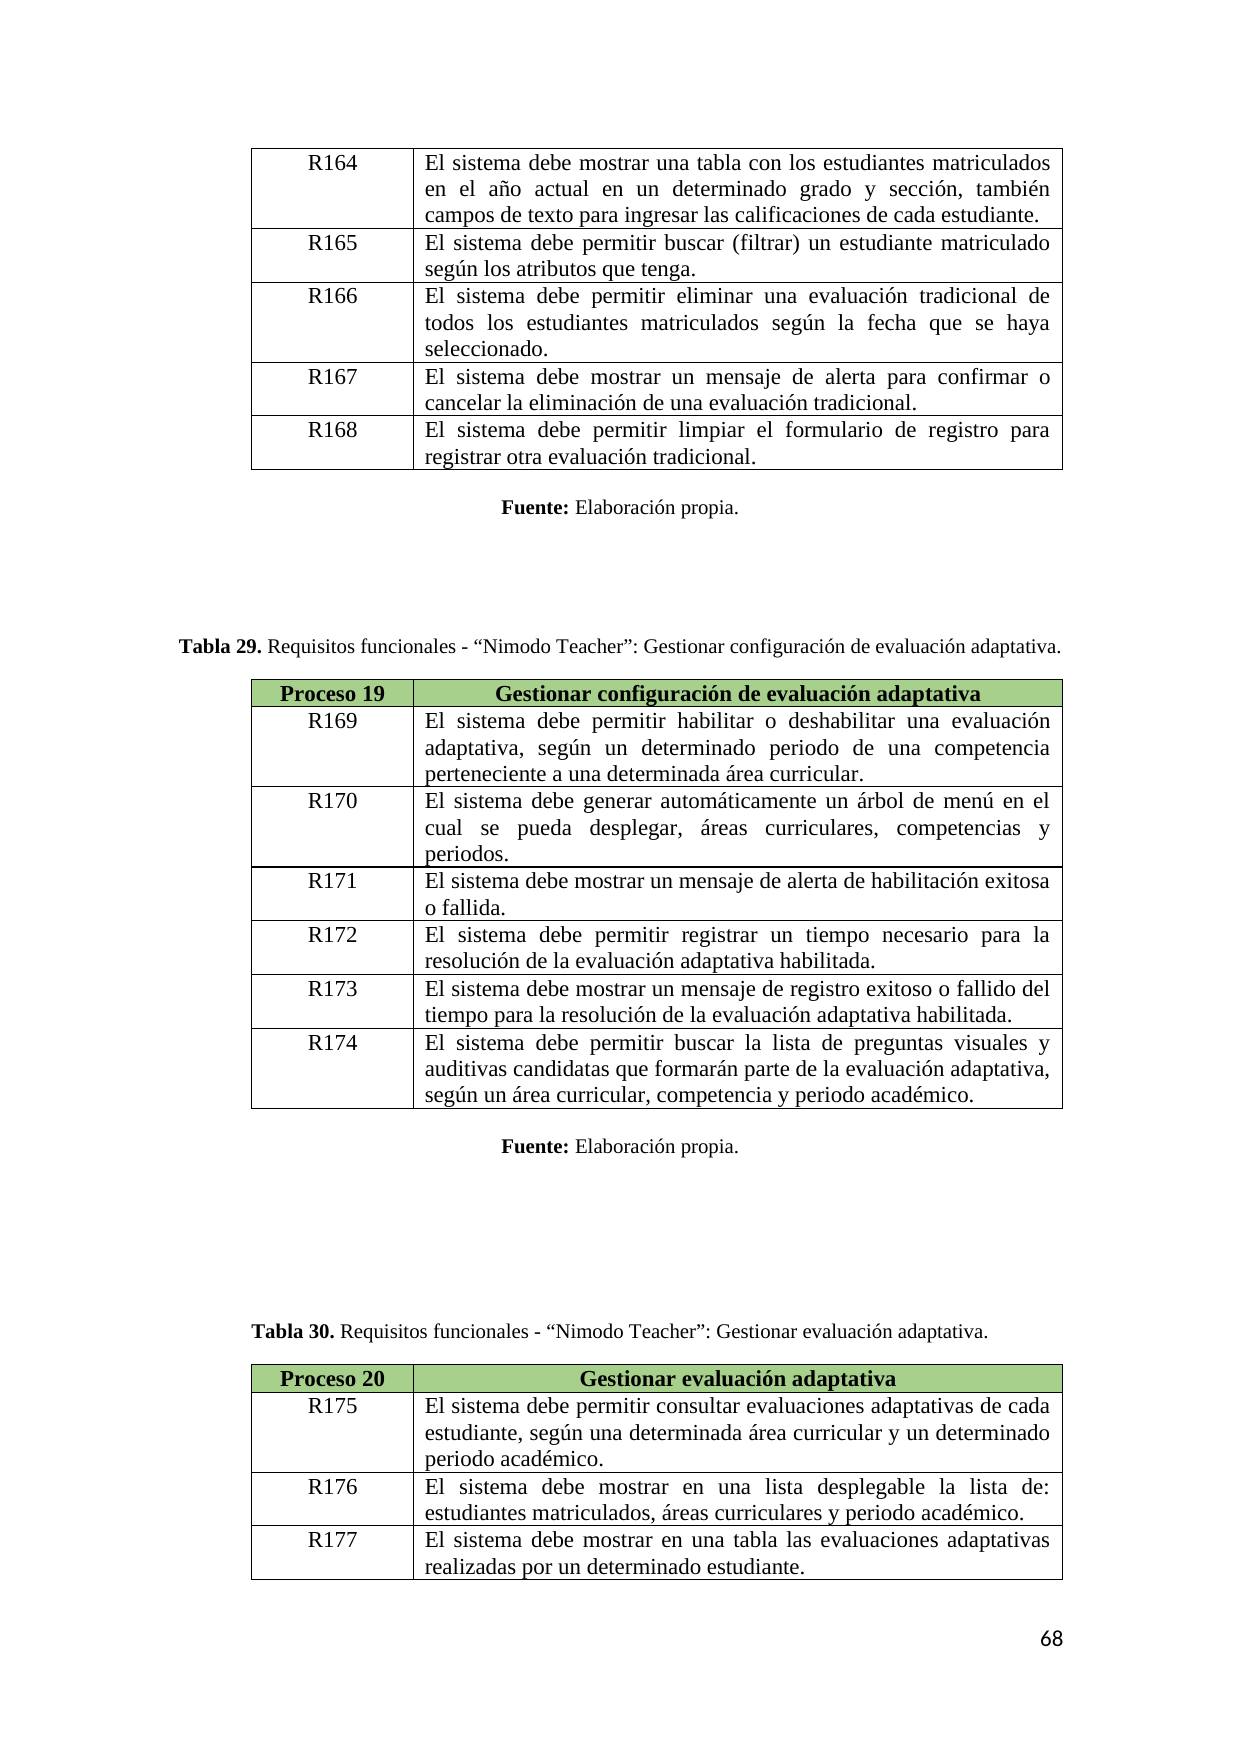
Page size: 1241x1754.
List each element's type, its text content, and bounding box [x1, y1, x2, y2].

text Tabla 29. Requisitos funcionales - “Nimodo Teacher”: Gestionar configuración de evaluación adaptativa. [177, 634, 1063, 658]
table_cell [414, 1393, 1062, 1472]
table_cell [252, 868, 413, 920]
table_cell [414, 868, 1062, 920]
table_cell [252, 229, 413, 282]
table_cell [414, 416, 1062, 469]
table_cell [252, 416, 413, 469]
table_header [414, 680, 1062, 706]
text Tabla 30. Requisitos funcionales - “Nimodo Teacher”: Gestionar evaluación adaptativa. [177, 1319, 1063, 1343]
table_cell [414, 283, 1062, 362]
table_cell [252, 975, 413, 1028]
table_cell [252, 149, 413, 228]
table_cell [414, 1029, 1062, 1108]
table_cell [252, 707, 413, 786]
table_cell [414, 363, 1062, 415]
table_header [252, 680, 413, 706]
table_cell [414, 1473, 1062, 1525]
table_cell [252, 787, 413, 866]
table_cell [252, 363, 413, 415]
text Fuente: Elaboración propia. [177, 1134, 1063, 1158]
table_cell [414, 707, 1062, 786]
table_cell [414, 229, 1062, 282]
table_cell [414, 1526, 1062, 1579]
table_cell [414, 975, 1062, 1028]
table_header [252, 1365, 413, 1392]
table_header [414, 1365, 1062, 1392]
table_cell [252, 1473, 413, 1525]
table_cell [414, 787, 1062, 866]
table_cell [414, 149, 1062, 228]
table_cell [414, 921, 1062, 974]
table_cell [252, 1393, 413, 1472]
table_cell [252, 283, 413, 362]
text Fuente: Elaboración propia. [177, 495, 1063, 519]
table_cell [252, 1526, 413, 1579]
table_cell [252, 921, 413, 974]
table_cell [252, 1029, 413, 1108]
